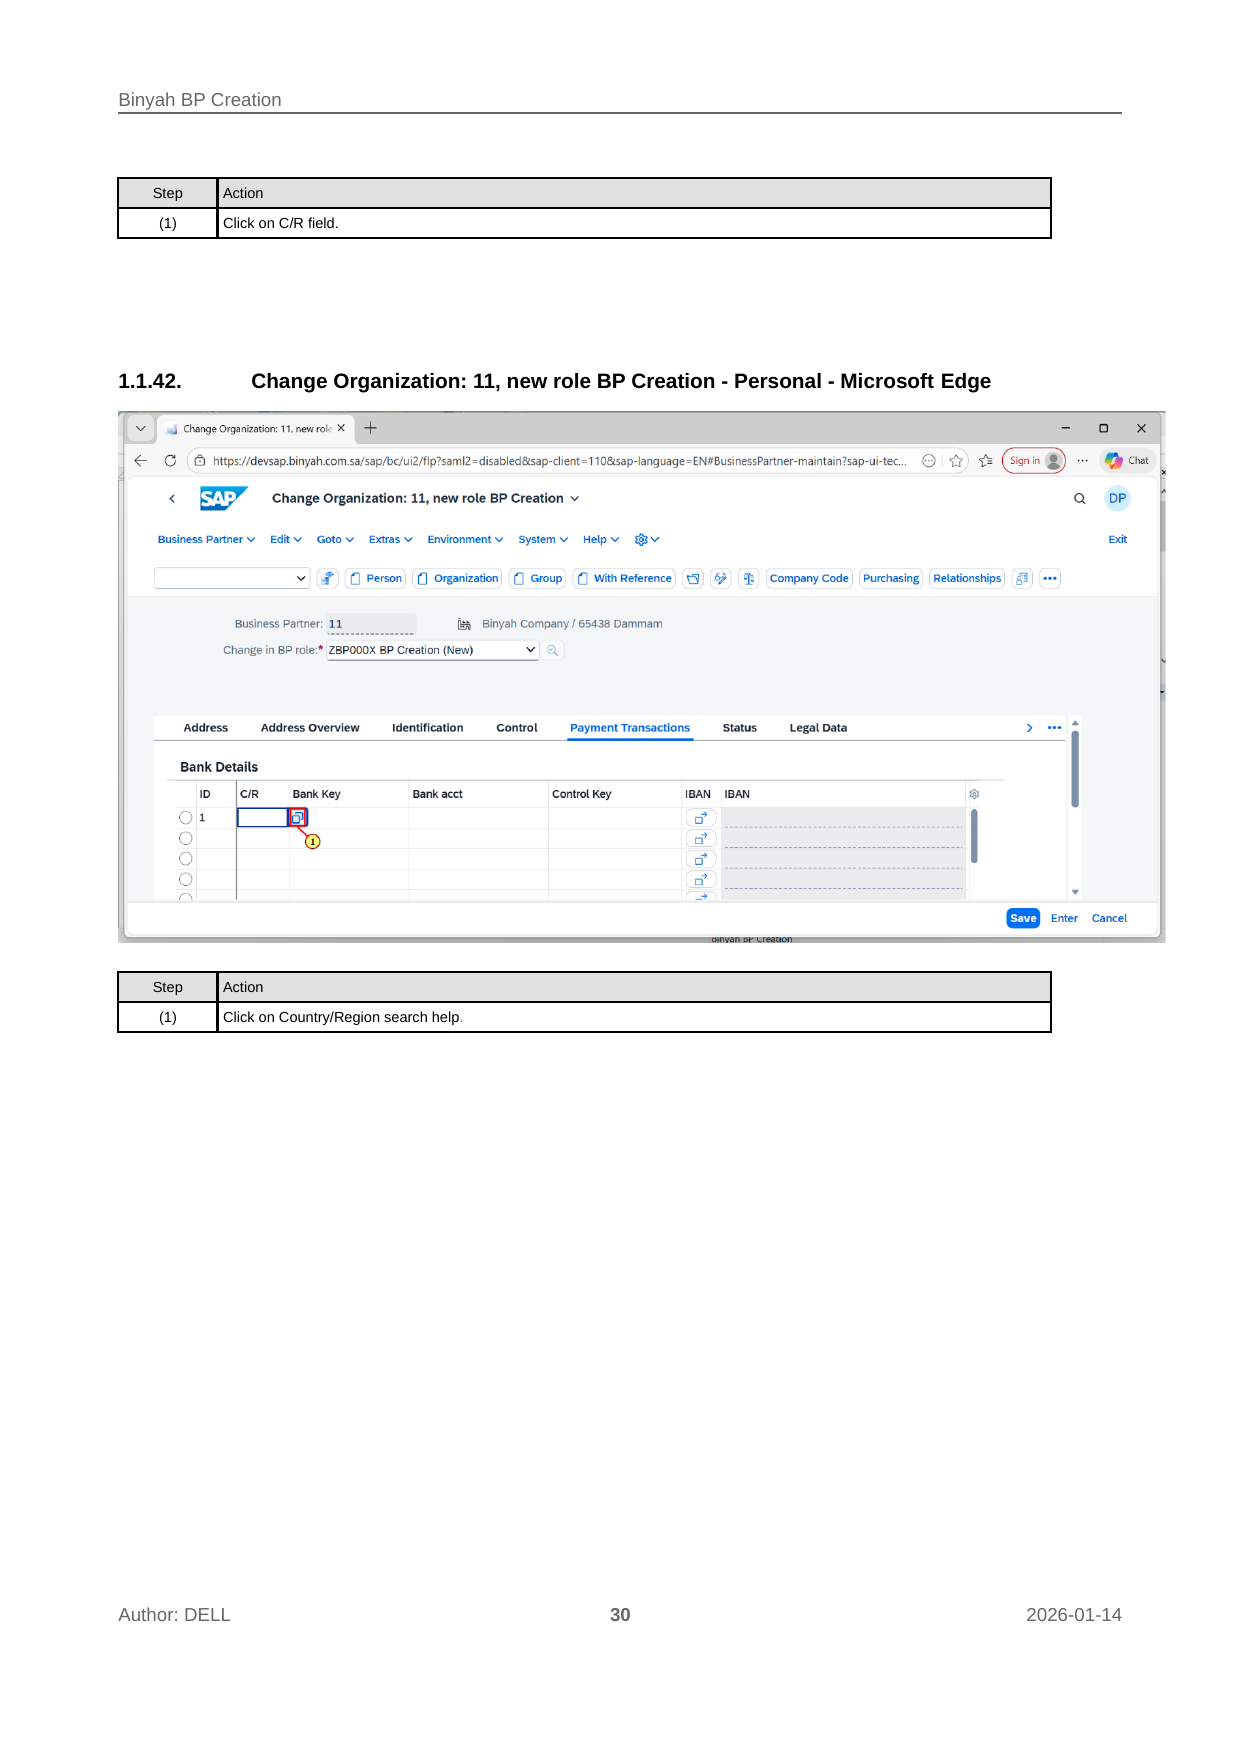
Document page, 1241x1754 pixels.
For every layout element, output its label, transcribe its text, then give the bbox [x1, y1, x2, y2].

table_header Action [219, 973, 1050, 1001]
table_cell (1) [119, 1003, 216, 1031]
table_cell Click on Country/Region search help. [219, 1003, 1050, 1031]
table_header Action [219, 179, 1050, 207]
table_header Step [119, 973, 216, 1001]
text Change Organization: 11, new role BP Creation - Personal - Microsoft​ Edge [118, 369, 1122, 393]
table_cell Click on C/R field. [219, 209, 1050, 237]
picture [118, 411, 1166, 943]
table_cell (1) [119, 209, 216, 237]
table_header Step [119, 179, 216, 207]
